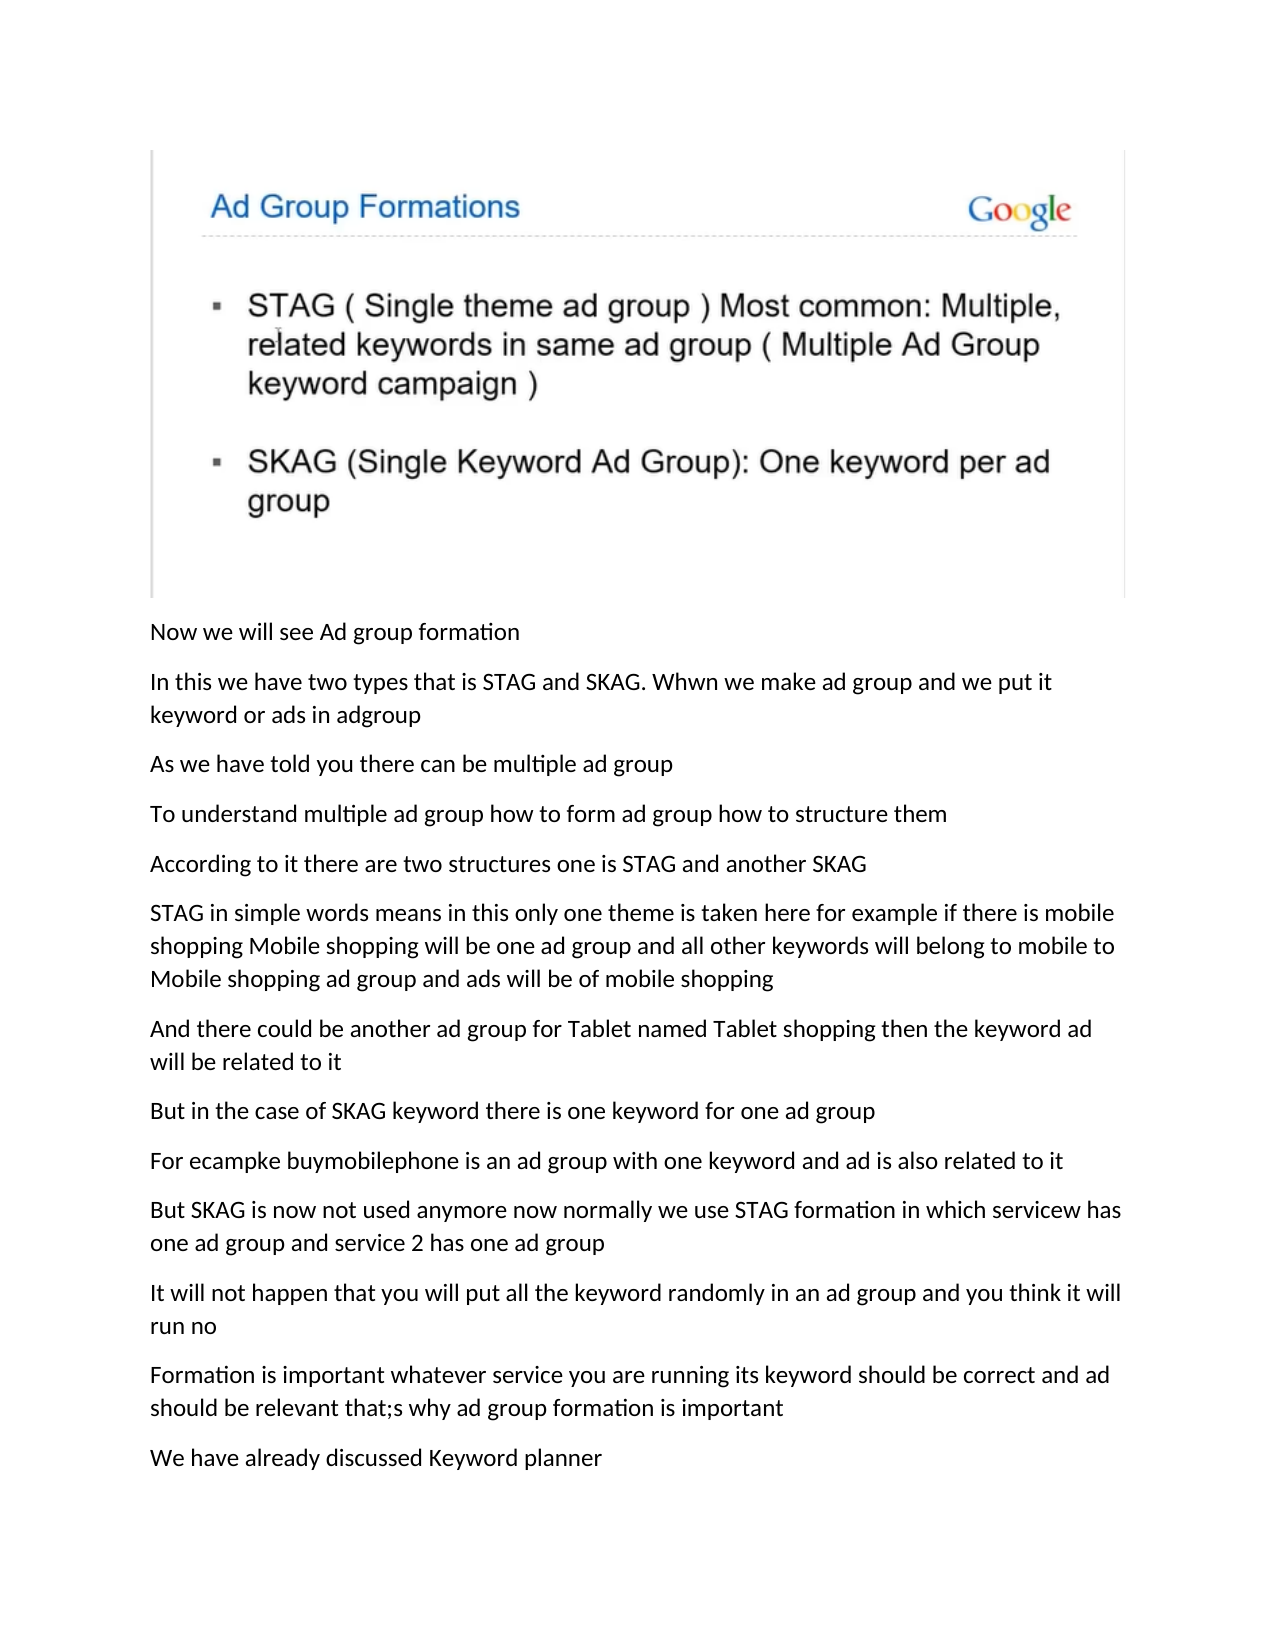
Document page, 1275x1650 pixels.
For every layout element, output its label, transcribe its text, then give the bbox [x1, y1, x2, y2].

text For ecampke buymobilephone is an ad group with one keyword and ad is also related to it [150, 1145, 1125, 1175]
text In this we have two types that is STAG and SKAG. Whwn we make ad group and we put it keyword or ads in adgroup [150, 666, 1125, 729]
text STAG in simple words means in this only one theme is taken here for example if there is mobile shopping Mobile shopping will be one ad group and all other keywords will belong to mobile to Mobile shopping ad group and ads will be of mobile shopping [150, 897, 1125, 994]
text But SKAG is now not used anymore now normally we use STAG formation in which servicew has one ad group and service 2 has one ad group [150, 1194, 1125, 1258]
text As we have told you there can be multiple ad group [150, 749, 1125, 779]
text Formation is important whatever service you are running its keyword should be correct and ad should be relevant that;s why ad group formation is important [150, 1359, 1125, 1423]
text We have already discussed Keyword planner [150, 1442, 1125, 1472]
text Now we will see Ad group formation [150, 617, 1125, 647]
text And there could be another ad group for Tablet named Tablet shopping then the keyword ad will be related to it [150, 1013, 1125, 1076]
text According to it there are two structures one is STAG and another SKAG [150, 848, 1125, 878]
text But in the case of SKAG keyword there is one keyword for one ad group [150, 1095, 1125, 1126]
text To understand multiple ad group how to form ad group how to structure them [150, 798, 1125, 829]
text It will not happen that you will put all the keyword randomly in an ad group and you think it will run no [150, 1277, 1125, 1340]
picture [150, 150, 1125, 598]
